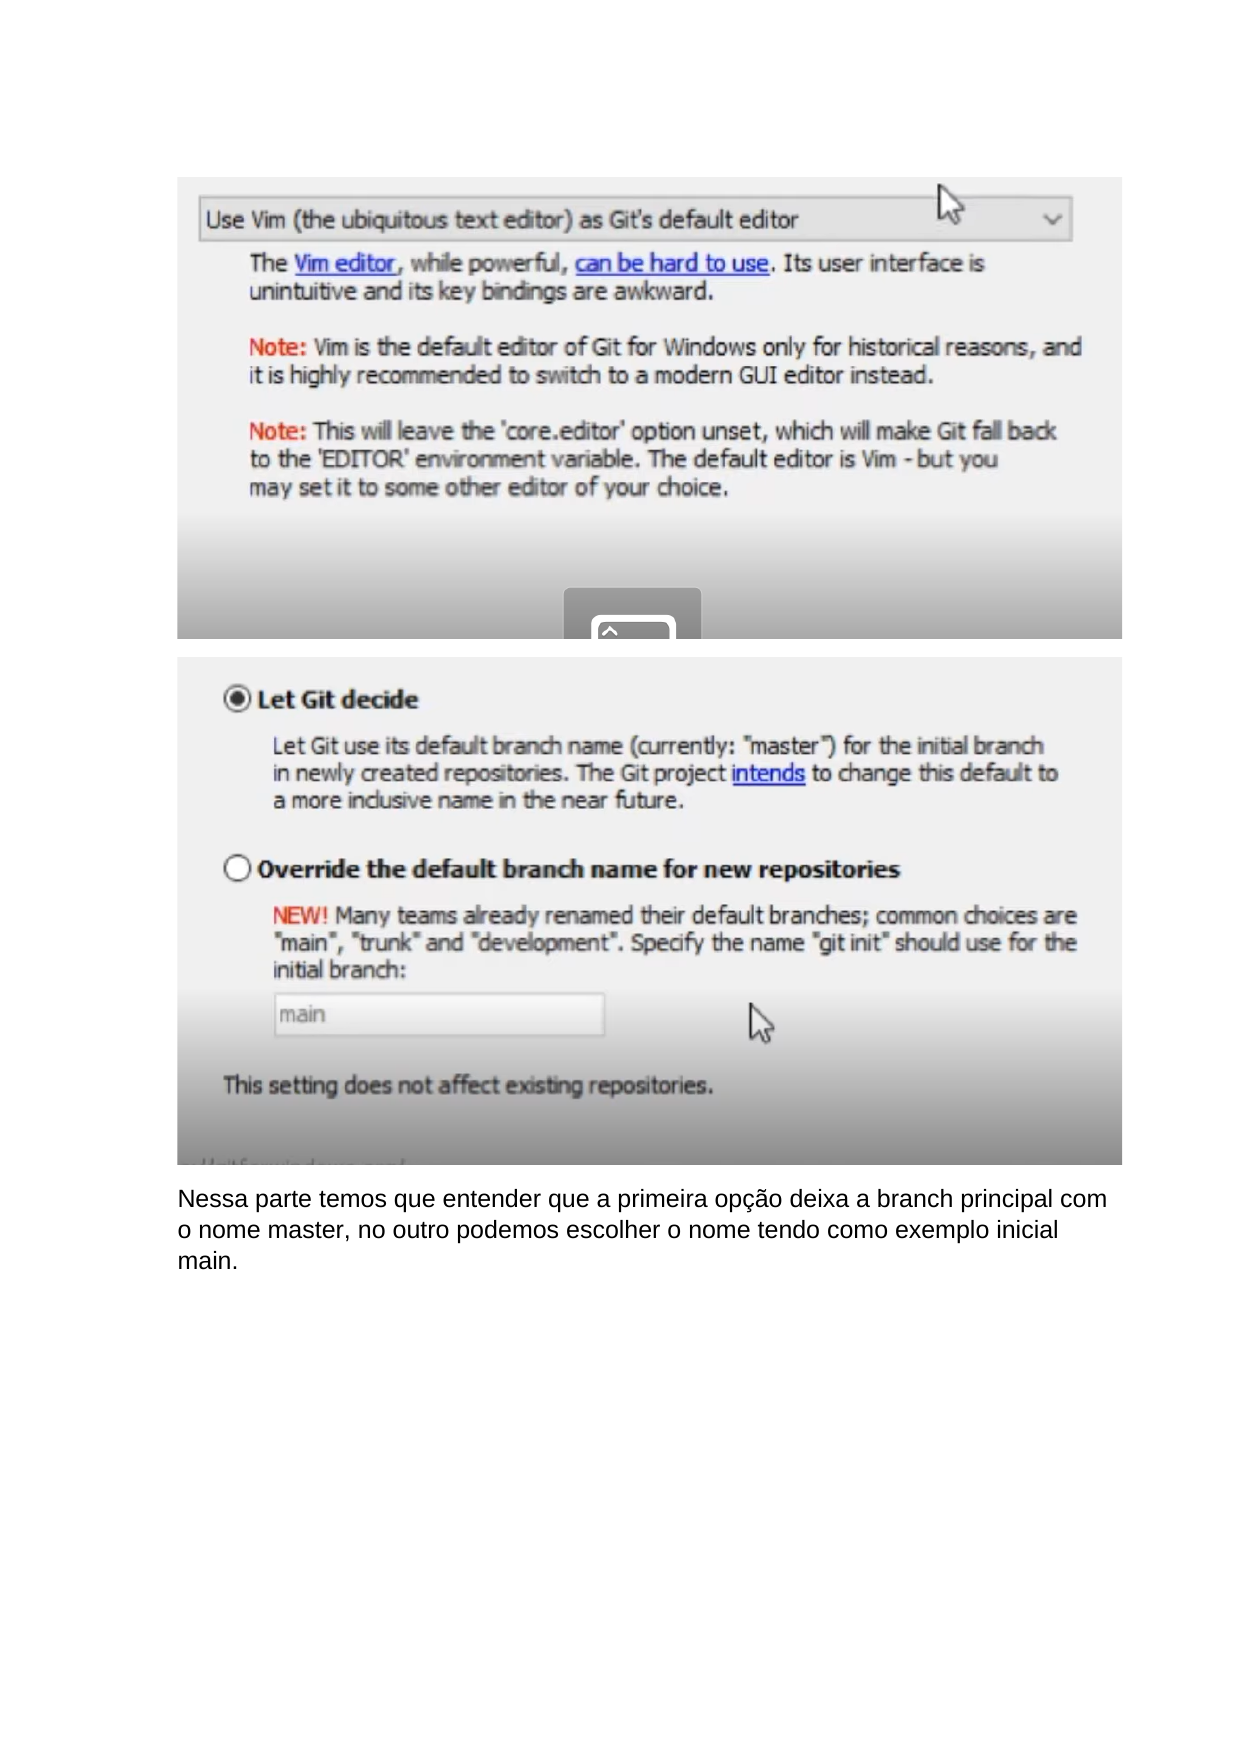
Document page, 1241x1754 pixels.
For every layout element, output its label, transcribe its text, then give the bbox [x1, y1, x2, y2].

picture [177, 177, 1123, 639]
picture [177, 657, 1123, 1165]
text Nessa parte temos que entender que a primeira opção deixa a branch principal com o nome master, no outro podemos escolher o nome tendo como exemplo inicial main. [177, 1184, 1122, 1274]
